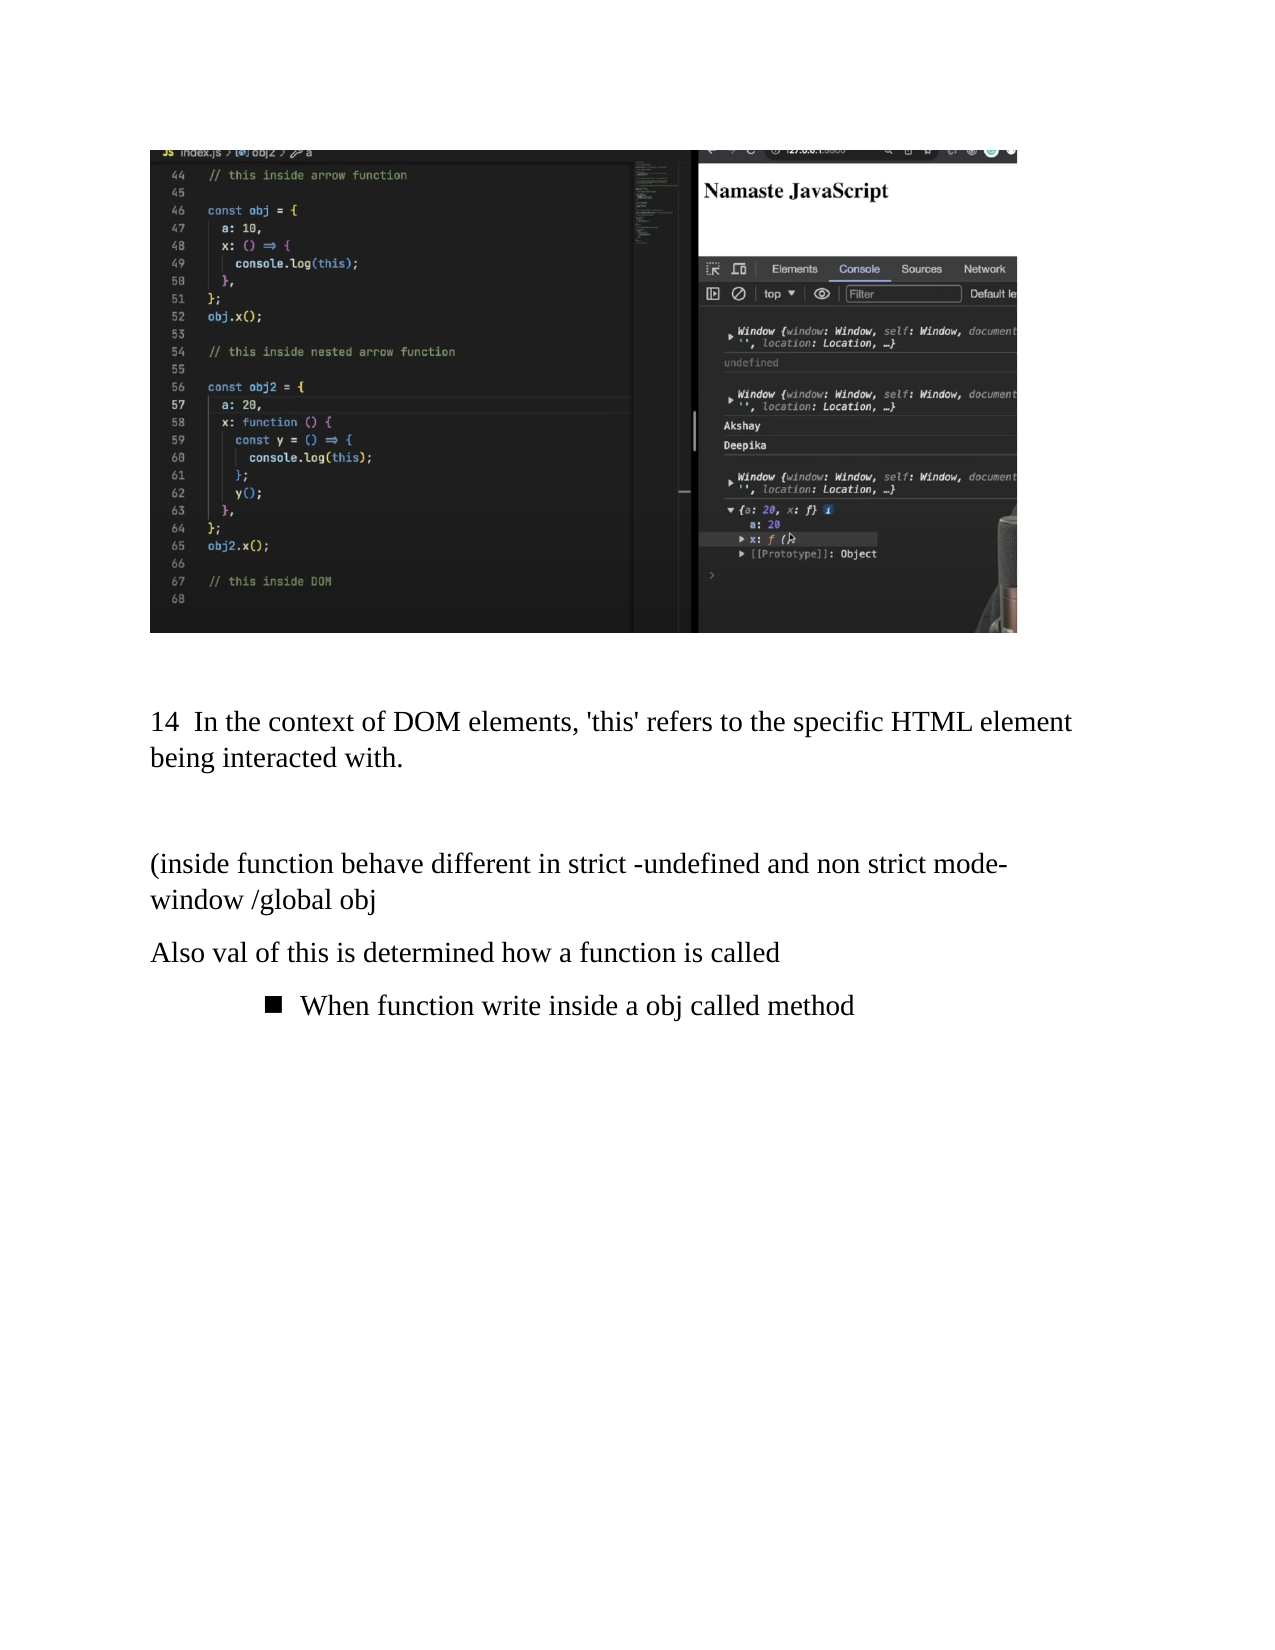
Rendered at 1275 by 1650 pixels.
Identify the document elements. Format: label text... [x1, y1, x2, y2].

picture [150, 150, 1018, 633]
list When function write inside a obj called method [262, 988, 1125, 1021]
text (inside function behave different in strict -undefined and non strict mode-window /global obj [150, 846, 1125, 916]
text Also val of this is determined how a function is called [150, 935, 1125, 968]
text 14 In the context of DOM elements, 'this' refers to the specific HTML element being interacted with. [150, 704, 1125, 774]
